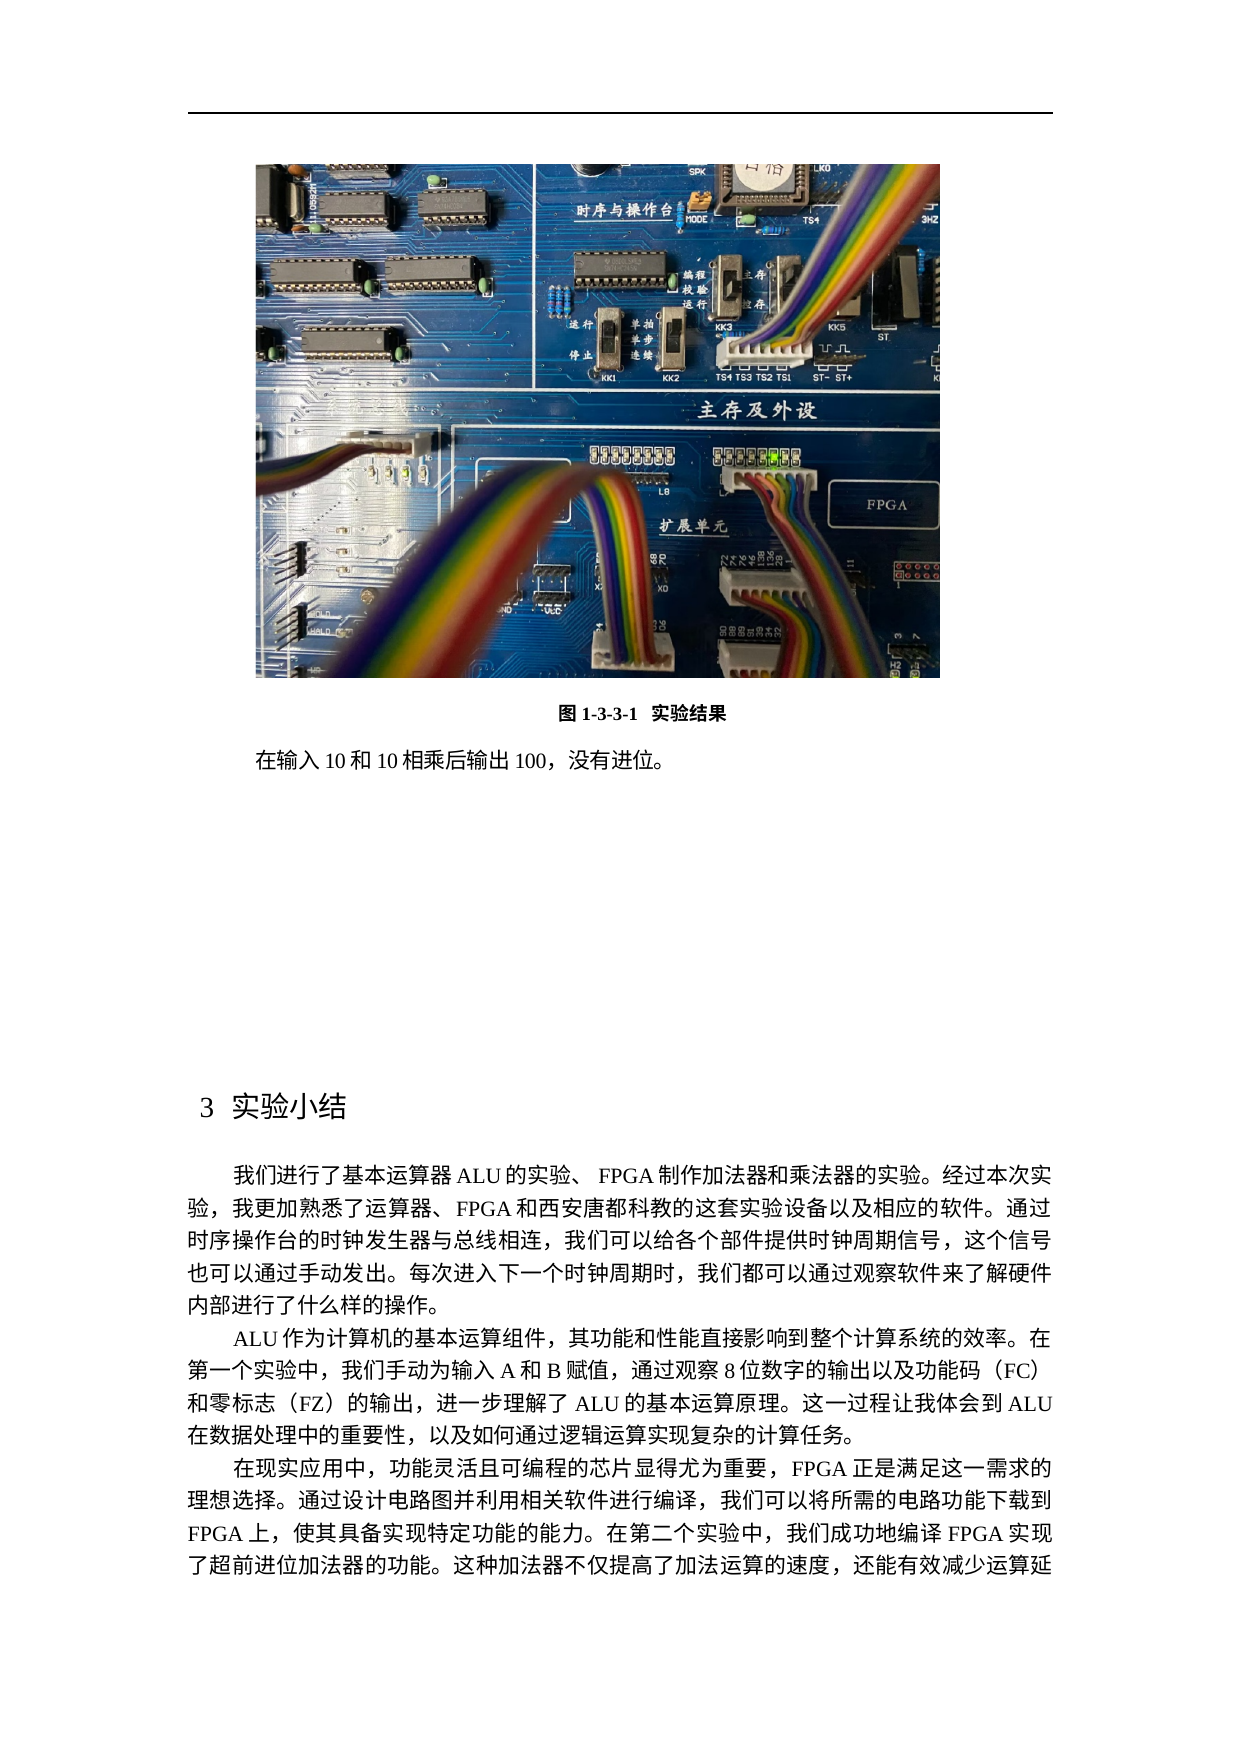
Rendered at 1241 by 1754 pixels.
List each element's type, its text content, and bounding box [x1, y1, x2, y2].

list 图 1-3-3-1 实验结果 [255, 696, 1030, 728]
picture [256, 164, 940, 678]
subtitle 实验小结 [199, 1072, 1053, 1137]
text ALU作为计算机的基本运算组件，其功能和性能直接影响到整个计算系统的效率。在第一个实验中，我们手动为输入A和B赋值，通过观察8位数字的输出以及功能码（FC）和零标志（FZ）的输出，进一步理解了ALU的基本运算原理。这一过程让我体会到ALU在数据处理中的重要性，以及如何通过逻辑运算实现复杂的计算任务。 [187, 1321, 1053, 1451]
list 在输入10和10相乘后输出100，没有进位。 [255, 742, 1030, 775]
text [187, 1451, 1053, 1581]
text 我们进行了基本运算器ALU的实验、 FPGA制作加法器和乘法器的实验。经过本次实验，我更加熟悉了运算器、FPGA和西安唐都科教的这套实验设备以及相应的软件。通过时序操作台的时钟发生器与总线相连，我们可以给各个部件提供时钟周期信号，这个信号也可以通过手动发出。每次进入下一个时钟周期时，我们都可以通过观察软件来了解硬件内部进行了什么样的操作。 [187, 1158, 1053, 1321]
